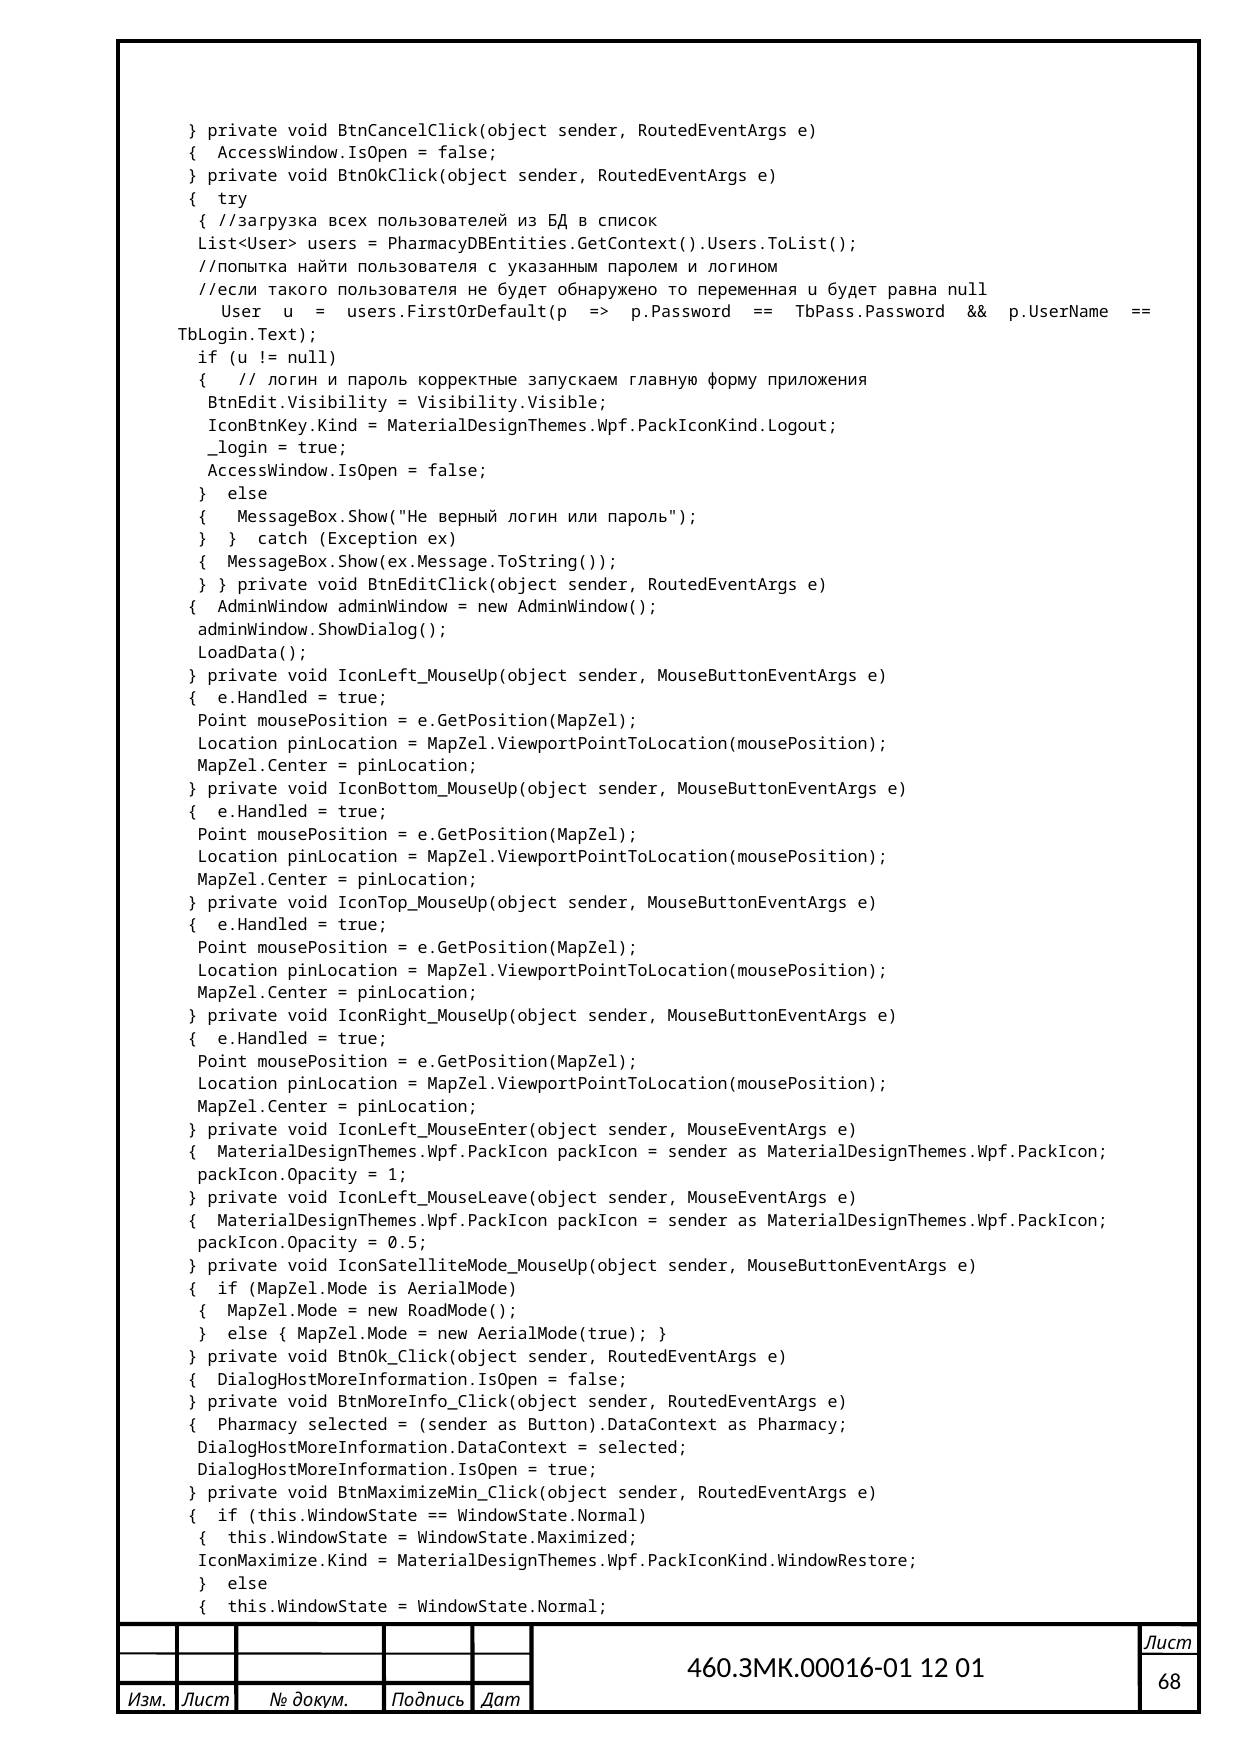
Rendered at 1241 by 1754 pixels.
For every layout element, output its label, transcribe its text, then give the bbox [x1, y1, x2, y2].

text } private void IconRight_MouseUp(object sender, MouseButtonEventArgs e) [177, 1004, 1152, 1026]
text AccessWindow.IsOpen = false; [177, 459, 1152, 481]
text _login = true; [177, 436, 1152, 459]
text } private void BtnMoreInfo_Click(object sender, RoutedEventArgs e) [177, 1390, 1152, 1412]
text DialogHostMoreInformation.IsOpen = true; [177, 1458, 1152, 1481]
text List<User> users = PharmacyDBEntities.GetContext().Users.ToList(); [177, 232, 1152, 254]
text packIcon.Opacity = 1; [177, 1163, 1152, 1185]
text LoadData(); [177, 640, 1152, 663]
text } private void IconLeft_MouseUp(object sender, MouseButtonEventArgs e) [177, 663, 1152, 686]
text } else [177, 481, 1152, 504]
text Location pinLocation = MapZel.ViewportPointToLocation(mousePosition); [177, 958, 1152, 981]
text adminWindow.ShowDialog(); [177, 618, 1152, 640]
text } private void IconSatelliteMode_MouseUp(object sender, MouseButtonEventArgs e) [177, 1253, 1152, 1276]
text { //загрузка всех пользователей из БД в список [177, 209, 1152, 232]
text } private void IconLeft_MouseEnter(object sender, MouseEventArgs e) [177, 1117, 1152, 1140]
text DialogHostMoreInformation.DataContext = selected; [177, 1435, 1152, 1458]
text Point mousePosition = e.GetPosition(MapZel); [177, 1049, 1152, 1072]
text { AccessWindow.IsOpen = false; [177, 141, 1152, 163]
text Point mousePosition = e.GetPosition(MapZel); [177, 708, 1152, 731]
text Location pinLocation = MapZel.ViewportPointToLocation(mousePosition); [177, 731, 1152, 754]
text Location pinLocation = MapZel.ViewportPointToLocation(mousePosition); [177, 845, 1152, 867]
text { this.WindowState = WindowState.Maximized; [177, 1526, 1152, 1549]
text { e.Handled = true; [177, 799, 1152, 822]
text { MessageBox.Show(ex.Message.ToString()); [177, 549, 1152, 572]
text { DialogHostMoreInformation.IsOpen = false; [177, 1367, 1152, 1390]
text } } catch (Exception ex) [177, 527, 1152, 549]
text { e.Handled = true; [177, 686, 1152, 708]
text //если такого пользователя не будет обнаружено то переменная u будет равна null [177, 277, 1152, 300]
text } private void IconLeft_MouseLeave(object sender, MouseEventArgs e) [177, 1185, 1152, 1208]
text } private void BtnMaximizeMin_Click(object sender, RoutedEventArgs e) [177, 1481, 1152, 1503]
text { MessageBox.Show("Не верный логин или пароль"); [177, 504, 1152, 527]
text } else [177, 1571, 1152, 1594]
text packIcon.Opacity = 0.5; [177, 1231, 1152, 1253]
text MapZel.Center = pinLocation; [177, 754, 1152, 777]
text { Pharmacy selected = (sender as Button).DataContext as Pharmacy; [177, 1412, 1152, 1435]
text } private void BtnOk_Click(object sender, RoutedEventArgs e) [177, 1344, 1152, 1367]
text } private void IconBottom_MouseUp(object sender, MouseButtonEventArgs e) [177, 777, 1152, 799]
text Point mousePosition = e.GetPosition(MapZel); [177, 936, 1152, 958]
text MapZel.Center = pinLocation; [177, 1094, 1152, 1117]
text IconMaximize.Kind = MaterialDesignThemes.Wpf.PackIconKind.WindowRestore; [177, 1549, 1152, 1571]
text { AdminWindow adminWindow = new AdminWindow(); [177, 595, 1152, 618]
text IconBtnKey.Kind = MaterialDesignThemes.Wpf.PackIconKind.Logout; [177, 413, 1152, 436]
text } private void IconTop_MouseUp(object sender, MouseButtonEventArgs e) [177, 890, 1152, 913]
text { if (MapZel.Mode is AerialMode) [177, 1276, 1152, 1299]
text Point mousePosition = e.GetPosition(MapZel); [177, 822, 1152, 845]
text } else { MapZel.Mode = new AerialMode(true); } [177, 1322, 1152, 1344]
text BtnEdit.Visibility = Visibility.Visible; [177, 391, 1152, 413]
text { e.Handled = true; [177, 1026, 1152, 1049]
text //попытка найти пользователя с указанным паролем и логином [177, 254, 1152, 277]
text } private void BtnCancelClick(object sender, RoutedEventArgs e) [177, 118, 1152, 141]
text { MapZel.Mode = new RoadMode(); [177, 1299, 1152, 1322]
text MapZel.Center = pinLocation; [177, 981, 1152, 1004]
text { e.Handled = true; [177, 913, 1152, 936]
text Location pinLocation = MapZel.ViewportPointToLocation(mousePosition); [177, 1072, 1152, 1094]
text { try [177, 186, 1152, 209]
text } private void BtnOkClick(object sender, RoutedEventArgs e) [177, 163, 1152, 186]
text } } private void BtnEditClick(object sender, RoutedEventArgs e) [177, 572, 1152, 595]
text { if (this.WindowState == WindowState.Normal) [177, 1503, 1152, 1526]
text MapZel.Center = pinLocation; [177, 867, 1152, 890]
text { // логин и пароль корректные запускаем главную форму приложения [177, 368, 1152, 391]
text { this.WindowState = WindowState.Normal; [177, 1594, 1152, 1617]
text User u = users.FirstOrDefault(p => p.Password == TbPass.Password && p.UserName == TbLogin.Text); [177, 300, 1152, 345]
text if (u != null) [177, 345, 1152, 368]
text { MaterialDesignThemes.Wpf.PackIcon packIcon = sender as MaterialDesignThemes.Wpf.PackIcon; [177, 1140, 1152, 1163]
text { MaterialDesignThemes.Wpf.PackIcon packIcon = sender as MaterialDesignThemes.Wpf.PackIcon; [177, 1208, 1152, 1231]
